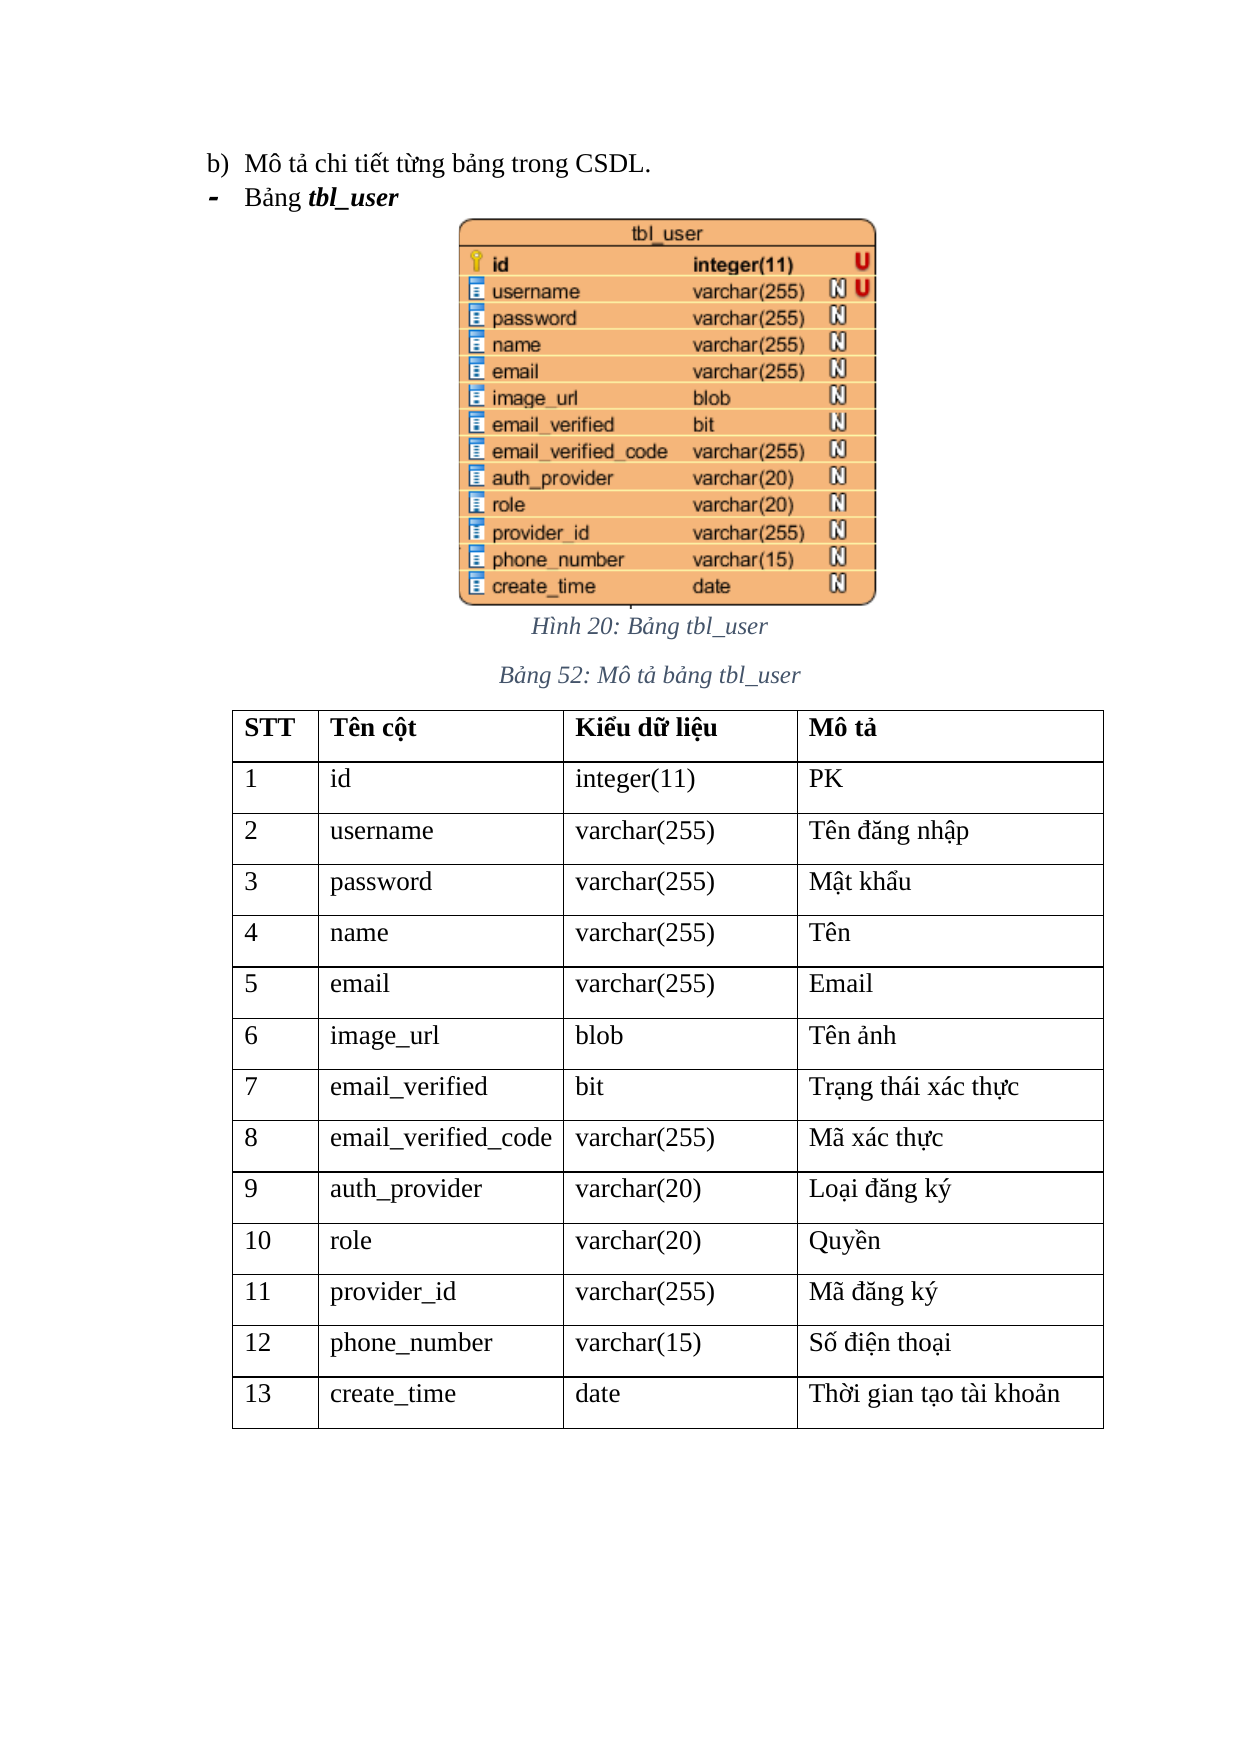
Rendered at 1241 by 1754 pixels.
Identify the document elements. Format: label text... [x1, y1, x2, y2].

table_cell 9 [233, 1173, 318, 1223]
table_cell phone_number [319, 1326, 563, 1376]
table_cell 10 [233, 1224, 318, 1274]
table_header Tên cột [319, 711, 563, 761]
table_cell 5 [233, 968, 318, 1018]
table_cell 13 [233, 1378, 318, 1428]
table_cell integer(11) [564, 763, 797, 813]
table_cell image_url [319, 1019, 563, 1069]
table_cell Loại đăng ký [798, 1173, 1103, 1223]
table_cell Số điện thoại [798, 1326, 1103, 1376]
table_cell username [319, 814, 563, 864]
table_cell PK [798, 763, 1103, 813]
table_cell 3 [233, 865, 318, 915]
table_cell Tên [798, 916, 1103, 966]
table_cell varchar(15) [564, 1326, 797, 1376]
table_cell date [564, 1378, 797, 1428]
table_cell varchar(255) [564, 968, 797, 1018]
table_cell 2 [233, 814, 318, 864]
picture [458, 215, 878, 609]
table_cell name [319, 916, 563, 966]
table_cell 7 [233, 1070, 318, 1120]
table_cell Thời gian tạo tài khoản [798, 1378, 1103, 1428]
table_cell Email [798, 968, 1103, 1018]
table_cell Tên ảnh [798, 1019, 1103, 1069]
table_cell 11 [233, 1275, 318, 1325]
list Mô tả chi tiết từng bảng trong CSDL. [207, 148, 1093, 179]
table_cell varchar(20) [564, 1173, 797, 1223]
table_cell Tên đăng nhập [798, 814, 1103, 864]
table_cell id [319, 763, 563, 813]
text Hình 20: Bảng tbl_user [207, 611, 1093, 640]
table_cell varchar(255) [564, 1121, 797, 1171]
table_header Kiểu dữ liệu [564, 711, 797, 761]
table_cell 12 [233, 1326, 318, 1376]
list Bảng tbl_user [207, 181, 1093, 212]
table_cell Quyền [798, 1224, 1103, 1274]
table_cell auth_provider [319, 1173, 563, 1223]
table_cell varchar(255) [564, 1275, 797, 1325]
table_cell blob [564, 1019, 797, 1069]
table_cell role [319, 1224, 563, 1274]
table_header Mô tả [798, 711, 1103, 761]
table_cell 1 [233, 763, 318, 813]
table_cell varchar(255) [564, 865, 797, 915]
table_cell create_time [319, 1378, 563, 1428]
table_cell varchar(255) [564, 814, 797, 864]
table_header STT [233, 711, 318, 761]
table_cell email_verified_code [319, 1121, 563, 1171]
table_cell Mã đăng ký [798, 1275, 1103, 1325]
table_cell varchar(255) [564, 916, 797, 966]
table_cell email [319, 968, 563, 1018]
text Bảng 52: Mô tả bảng tbl_user [207, 661, 1093, 689]
table_cell 6 [233, 1019, 318, 1069]
table_cell email_verified [319, 1070, 563, 1120]
table_cell 4 [233, 916, 318, 966]
table_cell Mã xác thực [798, 1121, 1103, 1171]
table_cell 8 [233, 1121, 318, 1171]
table_cell bit [564, 1070, 797, 1120]
table_cell Mật khẩu [798, 865, 1103, 915]
table_cell password [319, 865, 563, 915]
table_cell varchar(20) [564, 1224, 797, 1274]
table_cell provider_id [319, 1275, 563, 1325]
table_cell Trạng thái xác thực [798, 1070, 1103, 1120]
